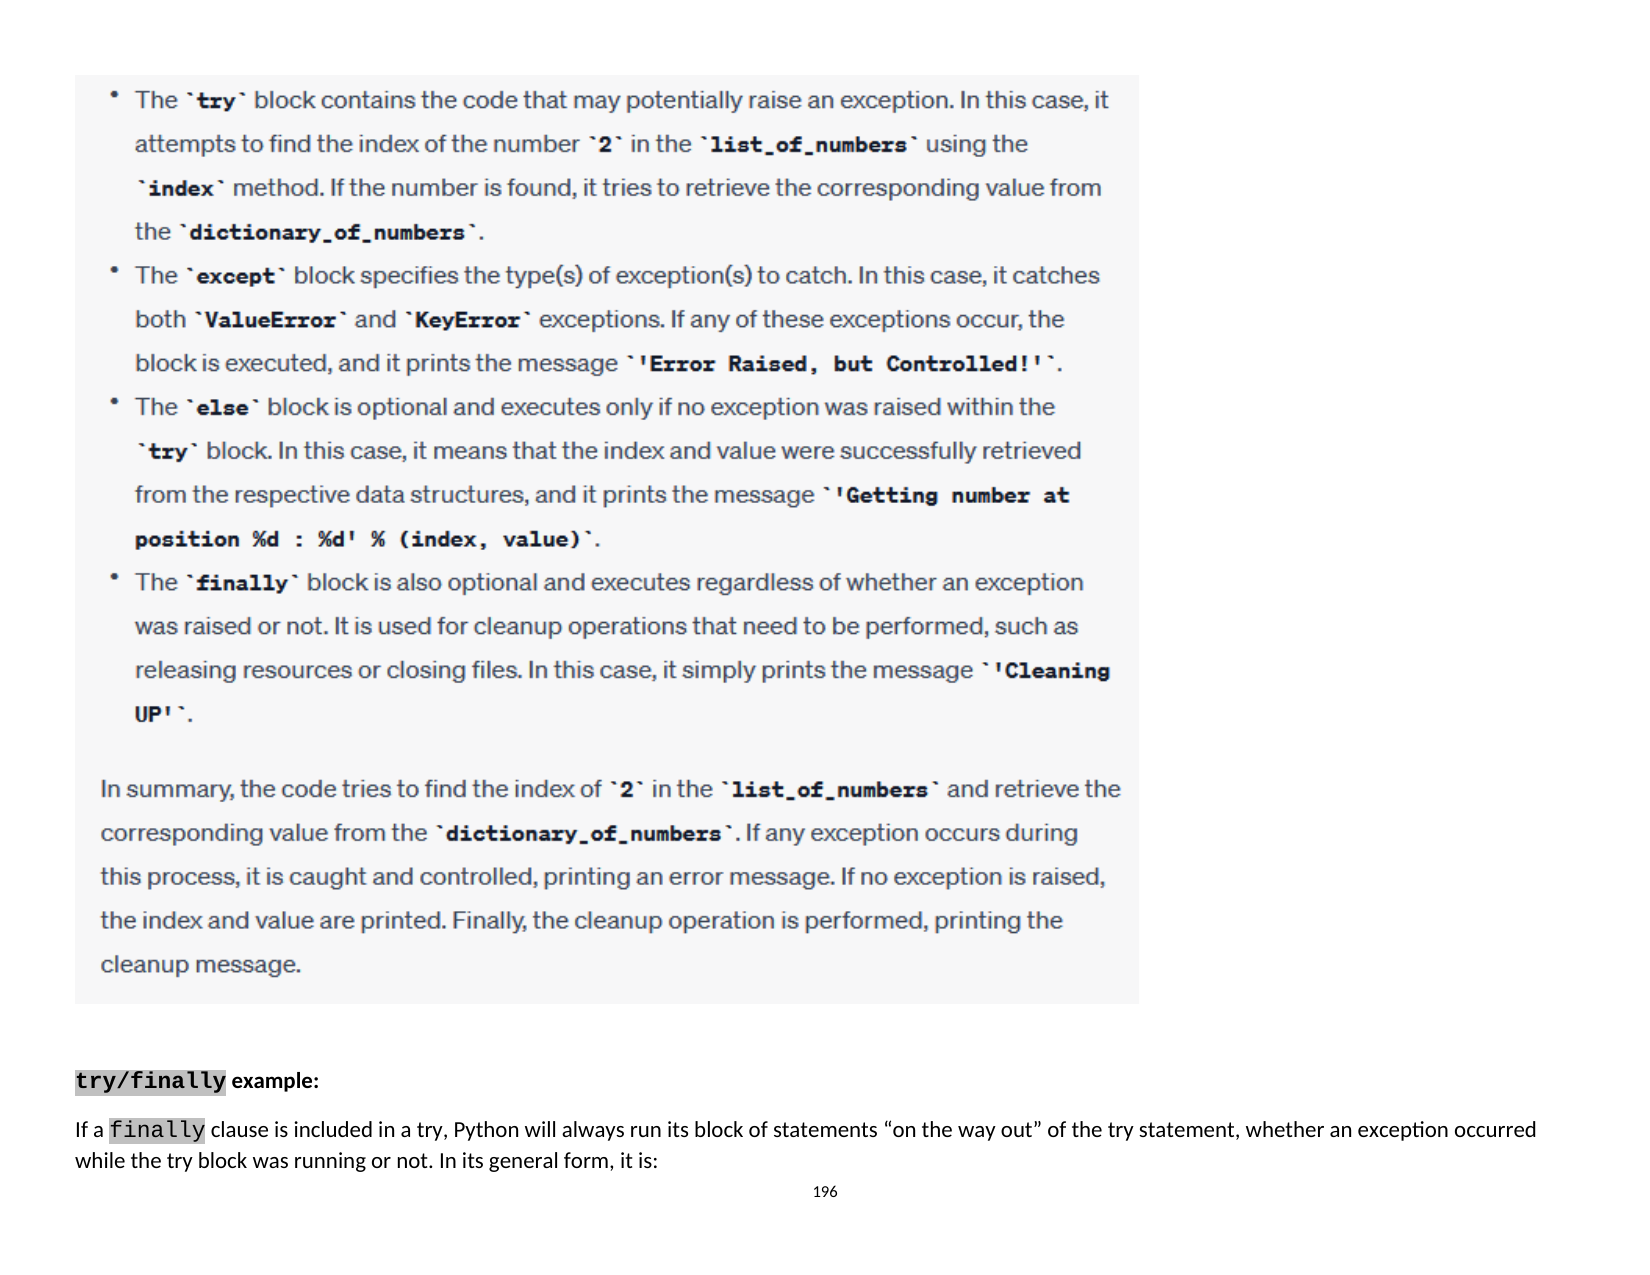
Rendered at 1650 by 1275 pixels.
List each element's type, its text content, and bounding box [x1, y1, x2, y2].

picture [75, 75, 1140, 1004]
text try/finally example: [75, 1067, 1575, 1096]
text If a finally clause is included in a try, Python will always run its block of statements “on the way out” of the try statement, whether an exception occurred while the try block was running or not. In its general form, it is: [75, 1115, 1575, 1174]
